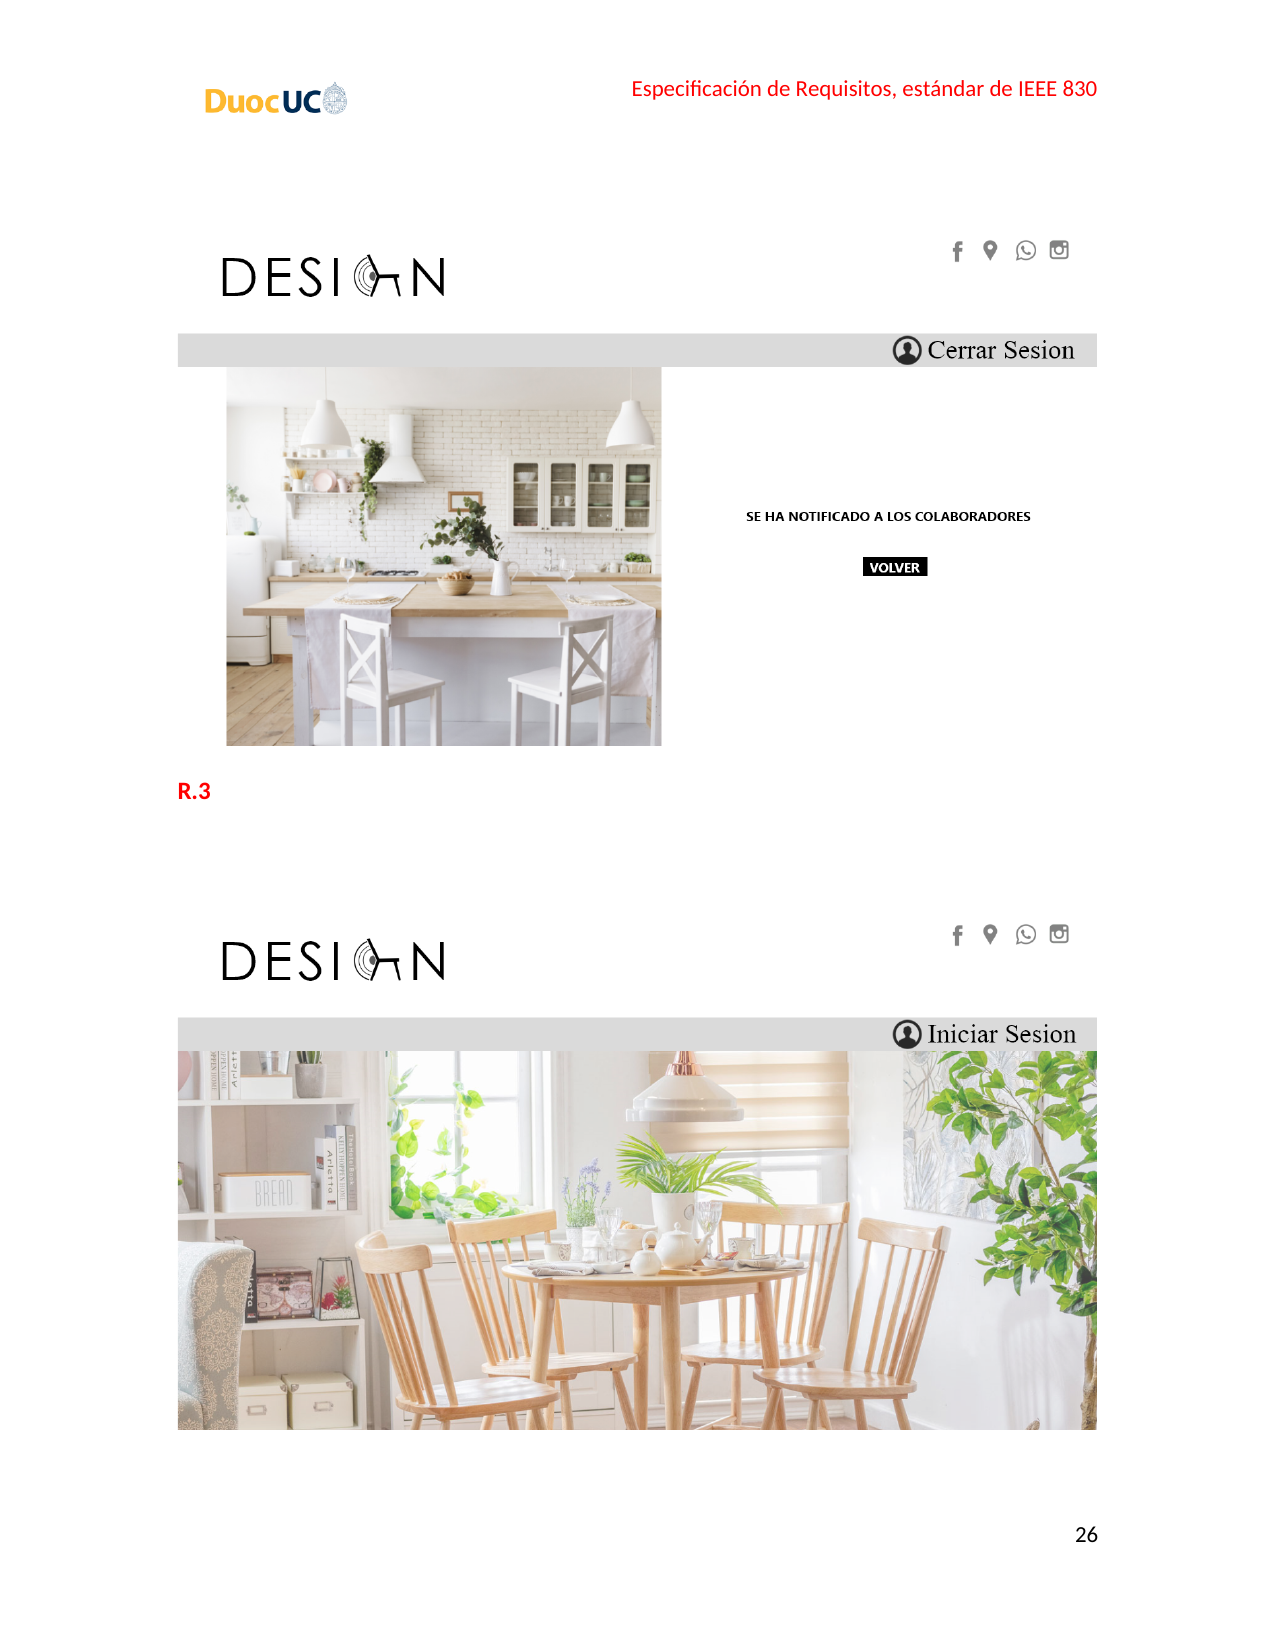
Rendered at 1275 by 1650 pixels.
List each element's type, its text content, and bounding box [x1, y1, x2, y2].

picture [177, 227, 1097, 746]
picture [198, 78, 352, 117]
picture [177, 911, 1097, 1430]
